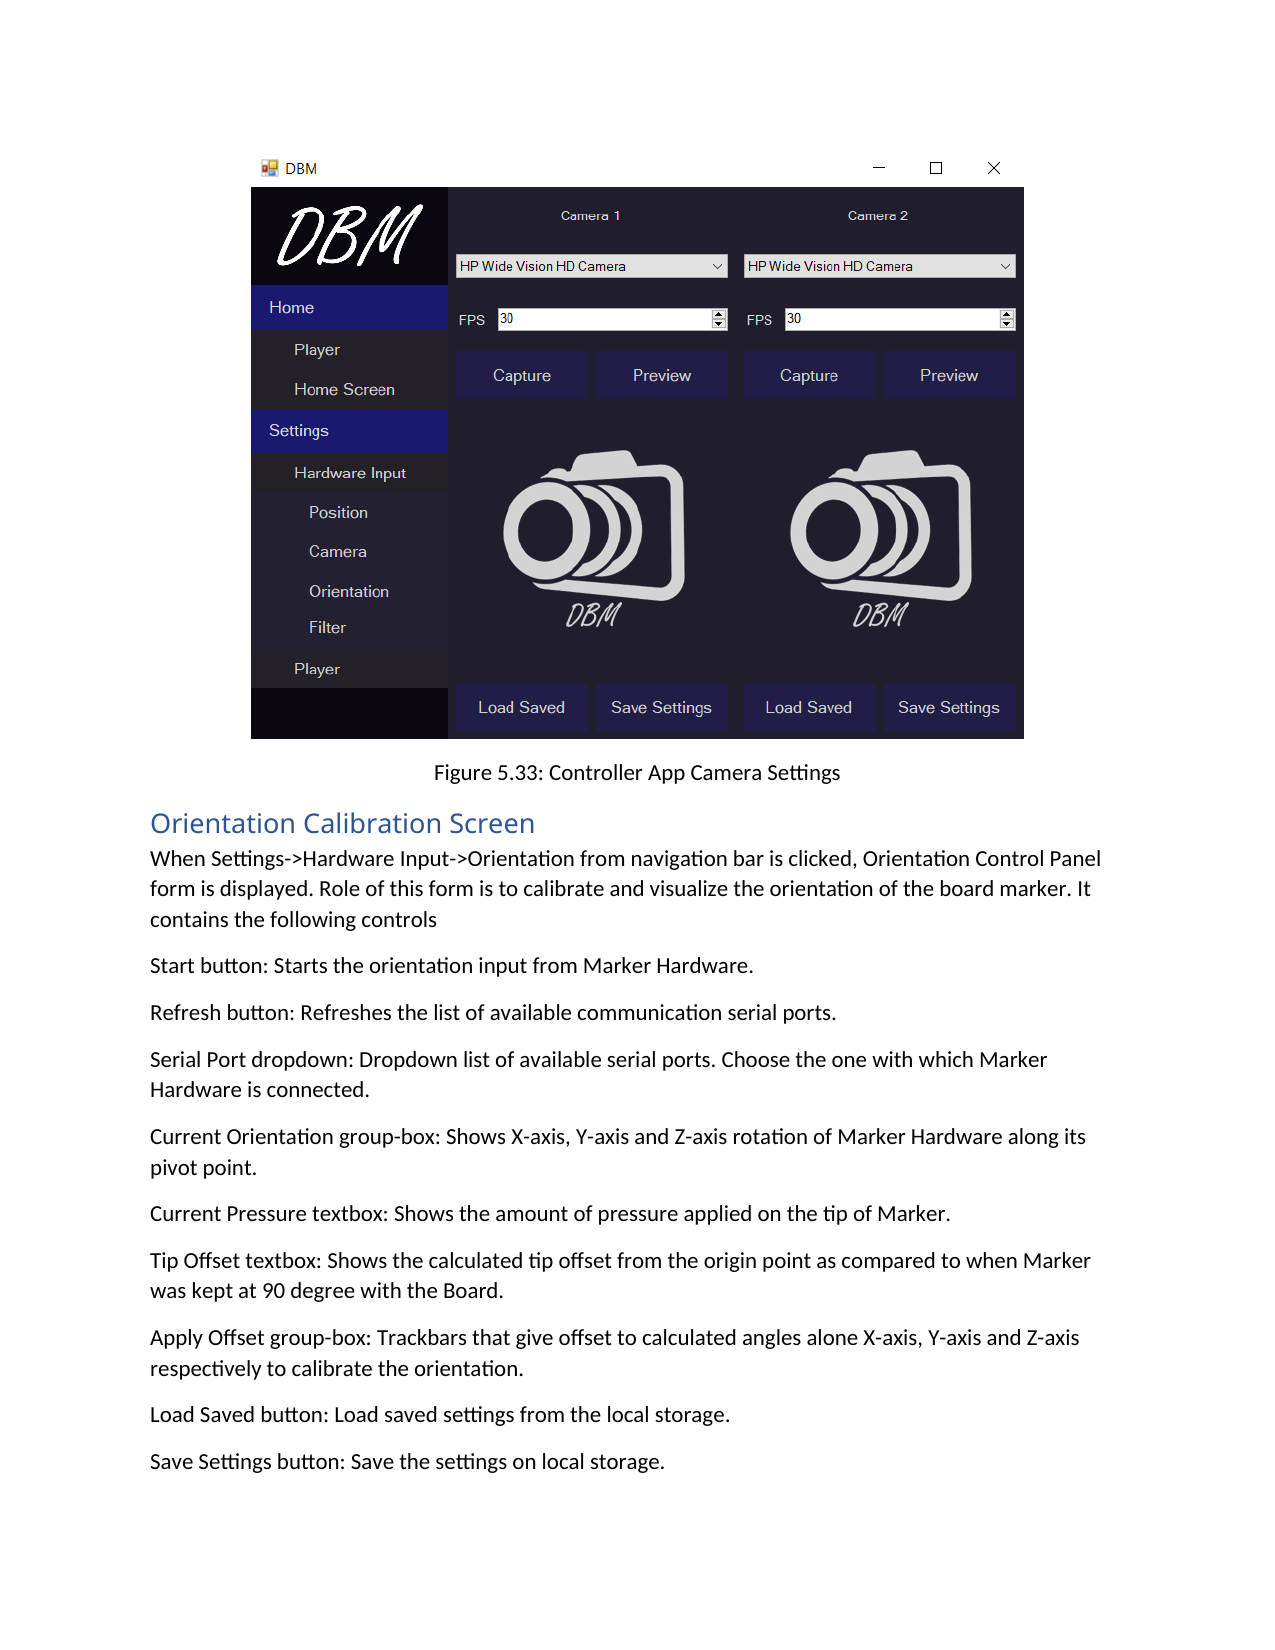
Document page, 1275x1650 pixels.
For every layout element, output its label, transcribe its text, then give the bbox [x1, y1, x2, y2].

text Refresh button: Refreshes the list of available communication serial ports. [150, 998, 1125, 1026]
text Start button: Starts the orientation input from Marker Hardware. [150, 952, 1125, 979]
picture [251, 150, 1024, 739]
text Tip Offset textbox: Shows the calculated tip offset from the origin point as compared to when Marker was kept at 90 degree with the Board. [150, 1246, 1125, 1304]
text Save Settings button: Save the settings on local storage. [150, 1447, 1125, 1475]
text Serial Port dropdown: Dropdown list of available serial ports. Choose the one with which Marker Hardware is connected. [150, 1045, 1125, 1103]
text When Settings->Hardware Input->Orientation from navigation bar is clicked, Orientation Control Panel form is displayed. Role of this form is to calibrate and visualize the orientation of the board marker. It contains the following controls [150, 844, 1125, 933]
text Apply Offset group-box: Trackbars that give offset to calculated angles alone X-axis, Y-axis and Z-axis respectively to calibrate the orientation. [150, 1323, 1125, 1382]
text Current Orientation group-box: Shows X-axis, Y-axis and Z-axis rotation of Marker Hardware along its pivot point. [150, 1122, 1125, 1181]
subtitle Orientation Calibration Screen [150, 804, 1125, 841]
text Figure 5.33: Controller App Camera Settings [150, 758, 1125, 786]
text Current Pressure textbox: Shows the amount of pressure applied on the tip of Marker. [150, 1199, 1125, 1227]
text Load Saved button: Load saved settings from the local storage. [150, 1401, 1125, 1428]
